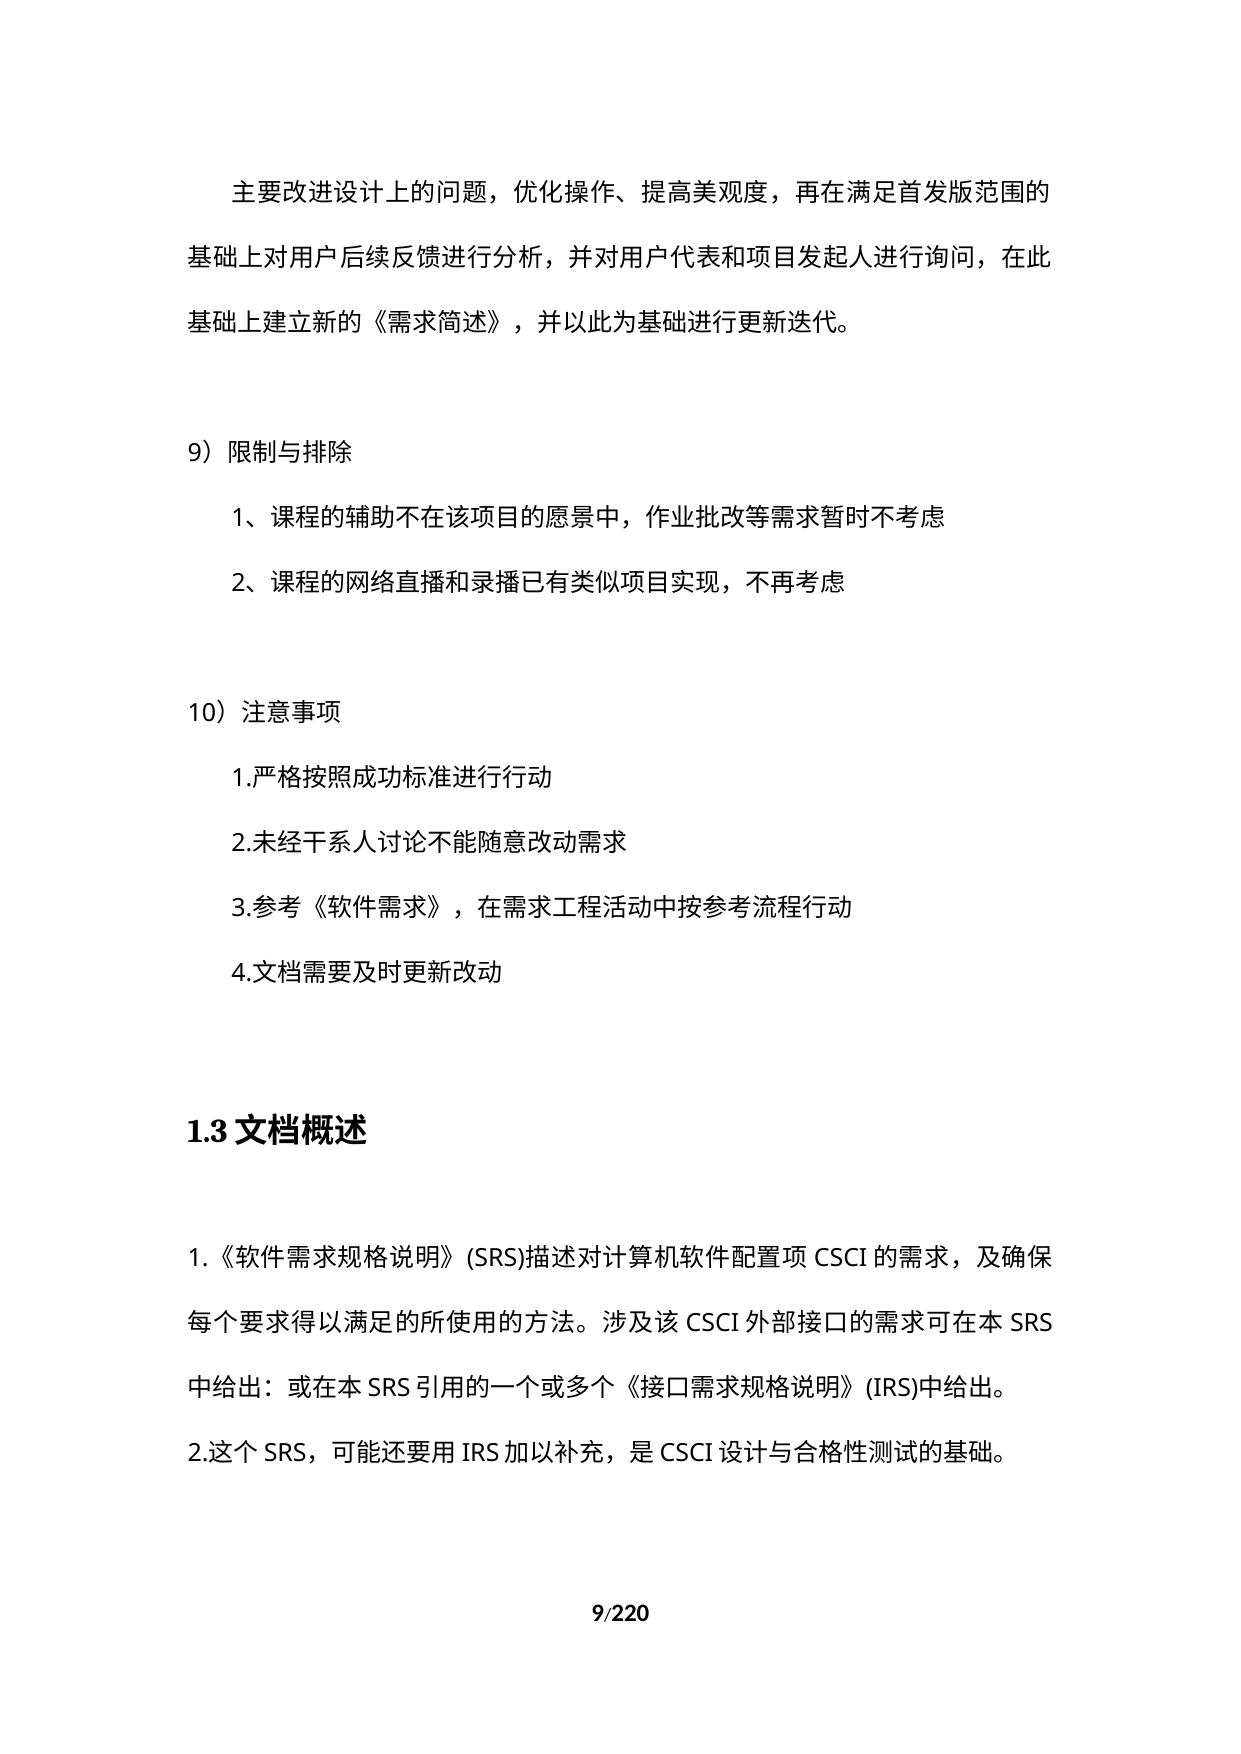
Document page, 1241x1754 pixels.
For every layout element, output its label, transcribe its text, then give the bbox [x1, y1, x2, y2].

text 4.文档需要及时更新改动 [187, 938, 1053, 1003]
text 1、课程的辅助不在该项目的愿景中，作业批改等需求暂时不考虑 [187, 483, 1053, 548]
text 1.《软件需求规格说明》(SRS)描述对计算机软件配置项CSCI的需求，及确保每个要求得以满足的所使用的方法。涉及该CSCI外部接口的需求可在本SRS中给出：或在本SRS引用的一个或多个《接口需求规格说明》(IRS)中给出。 [187, 1223, 1053, 1418]
text 1.严格按照成功标准进行行动 [187, 743, 1053, 808]
text 2.这个SRS，可能还要用IRS加以补充，是CSCI设计与合格性测试的基础。 [187, 1418, 1053, 1483]
text 3.参考《软件需求》，在需求工程活动中按参考流程行动 [187, 873, 1053, 938]
subtitle 1.3文档概述 [187, 1096, 1053, 1161]
text 主要改进设计上的问题，优化操作、提高美观度，再在满足首发版范围的基础上对用户后续反馈进行分析，并对用户代表和项目发起人进行询问，在此基础上建立新的《需求简述》，并以此为基础进行更新迭代。 [187, 158, 1053, 353]
text 9）限制与排除 [187, 418, 1053, 483]
text 10）注意事项 [187, 678, 1053, 743]
text 2、课程的网络直播和录播已有类似项目实现，不再考虑 [187, 548, 1053, 613]
text 2.未经干系人讨论不能随意改动需求 [187, 808, 1053, 873]
